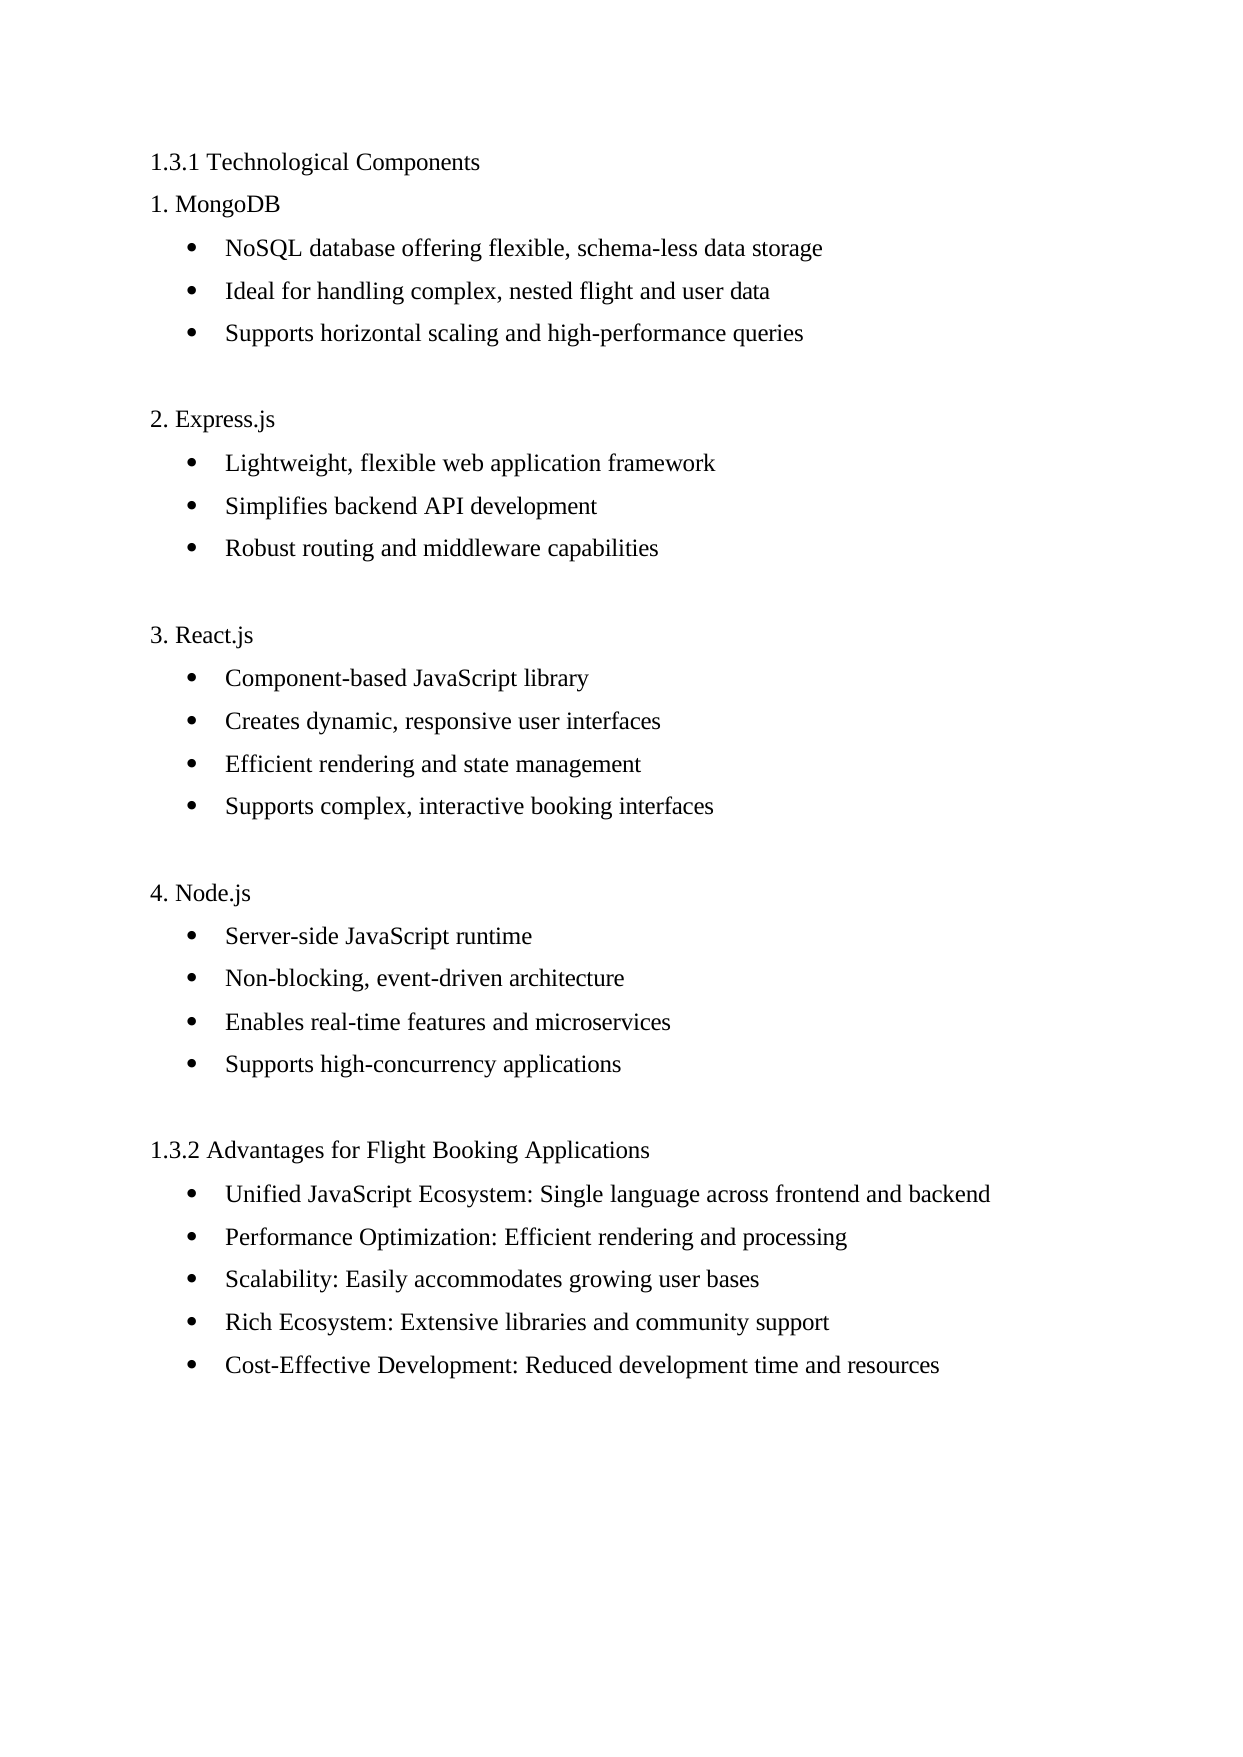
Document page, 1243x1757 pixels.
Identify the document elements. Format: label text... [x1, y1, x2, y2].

list Supports high-concurrency applications [187, 1049, 1186, 1078]
list Efficient rendering and state management [187, 749, 1186, 777]
list Enables real-time features and microservices [187, 1007, 1186, 1035]
list Supports horizontal scaling and high-performance queries [187, 318, 1186, 347]
list Component-based JavaScript library [187, 663, 1186, 692]
list Robust routing and middleware capabilities [187, 533, 1186, 562]
list Cost-Effective Development: Reduced development time and resources [187, 1350, 1186, 1379]
list Technological Components [150, 147, 1186, 175]
list Unified JavaScript Ecosystem: Single language across frontend and backend [187, 1179, 1186, 1207]
list Simplifies backend API development [187, 491, 1186, 519]
list MongoDB [150, 189, 1186, 218]
list Supports complex, interactive booking interfaces [187, 791, 1186, 820]
list React.js [150, 620, 1186, 648]
list Node.js [150, 878, 1186, 906]
list Performance Optimization: Efficient rendering and processing [187, 1222, 1186, 1250]
list NoSQL database offering flexible, schema-less data storage [187, 233, 1186, 262]
list Server-side JavaScript runtime [187, 921, 1186, 950]
list Non-blocking, event-driven architecture [187, 963, 1186, 992]
list Lightweight, flexible web application framework [187, 448, 1186, 477]
list Advantages for Flight Booking Applications [150, 1135, 1186, 1164]
list Ideal for handling complex, nested flight and user data [187, 276, 1186, 305]
list Rich Ecosystem: Extensive libraries and community support [187, 1307, 1186, 1336]
list Express.js [150, 404, 1186, 433]
list Scalability: Easily accommodates growing user bases [187, 1264, 1186, 1293]
list Creates dynamic, responsive user interfaces [187, 706, 1186, 735]
